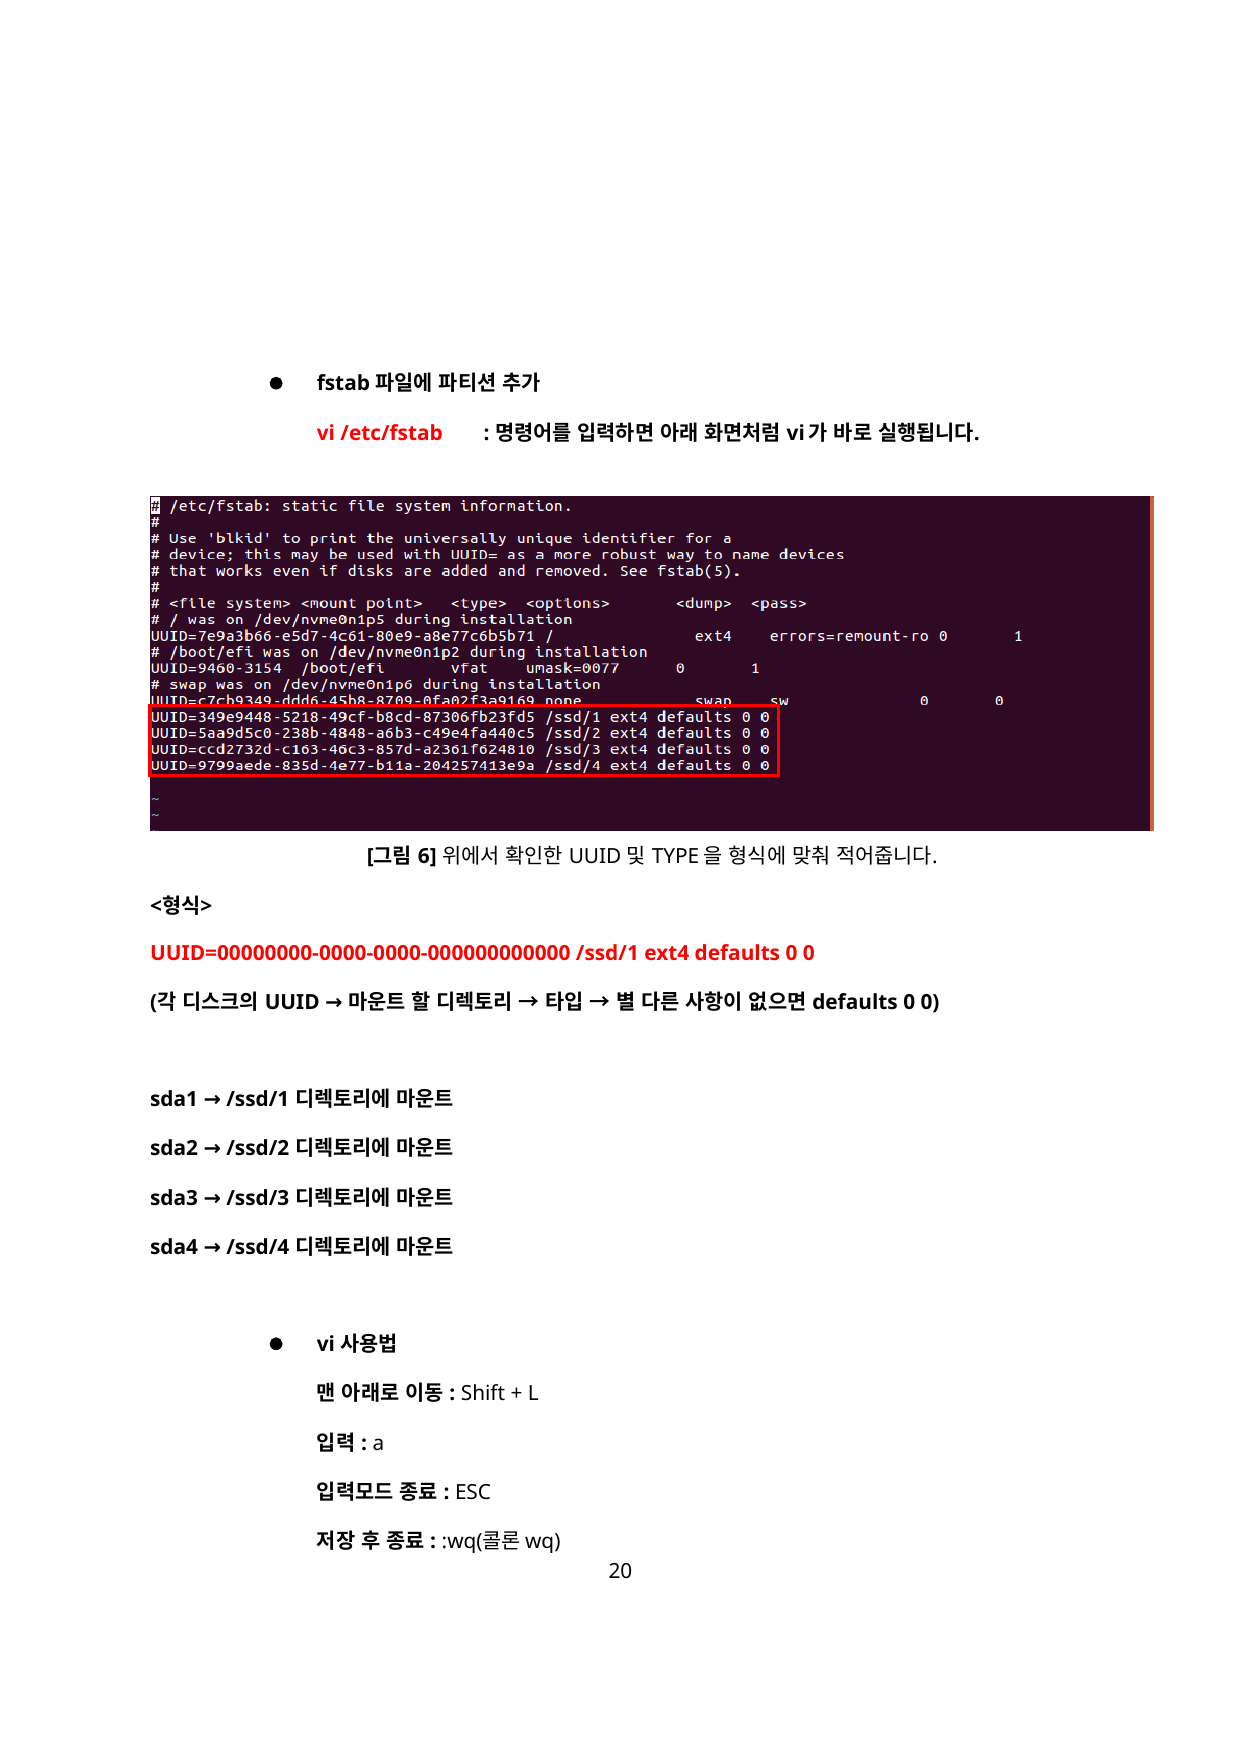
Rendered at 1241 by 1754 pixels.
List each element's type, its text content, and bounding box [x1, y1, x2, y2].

text 맨 아래로 이동 : Shift + L [233, 1376, 1090, 1407]
list fstab 파일에 파티션 추가 [233, 366, 1090, 397]
text sda4 → /ssd/4 디렉토리에 마운트 [150, 1230, 1090, 1261]
list vi 사용법 [233, 1327, 1090, 1357]
picture [152, 707, 777, 774]
picture [150, 496, 1154, 831]
text 입력모드 종료 : ESC [233, 1475, 1090, 1505]
text 저장 후 종료 : :wq(콜론wq) [233, 1524, 1090, 1555]
text sda2 → /ssd/2 디렉토리에 마운트 [150, 1132, 1090, 1162]
text sda1 → /ssd/1 디렉토리에 마운트 [150, 1082, 1090, 1112]
text (각 디스크의 UUID → 마운트 할 디렉토리 → 타입 → 별 다른 사항이 없으면 defaults 0 0) [150, 986, 1090, 1016]
list vi /etc/fstab : 명령어를 입력하면 아래 화면처럼 vi가 바로 실행됩니다. [317, 416, 1090, 446]
text <형식> [150, 870, 1090, 919]
text 입력 : a [233, 1426, 1090, 1456]
text UUID=00000000-0000-0000-000000000000 /ssd/1 ext4 defaults 0 0 [150, 938, 1090, 967]
text sda3 → /ssd/3 디렉토리에 마운트 [150, 1181, 1090, 1211]
